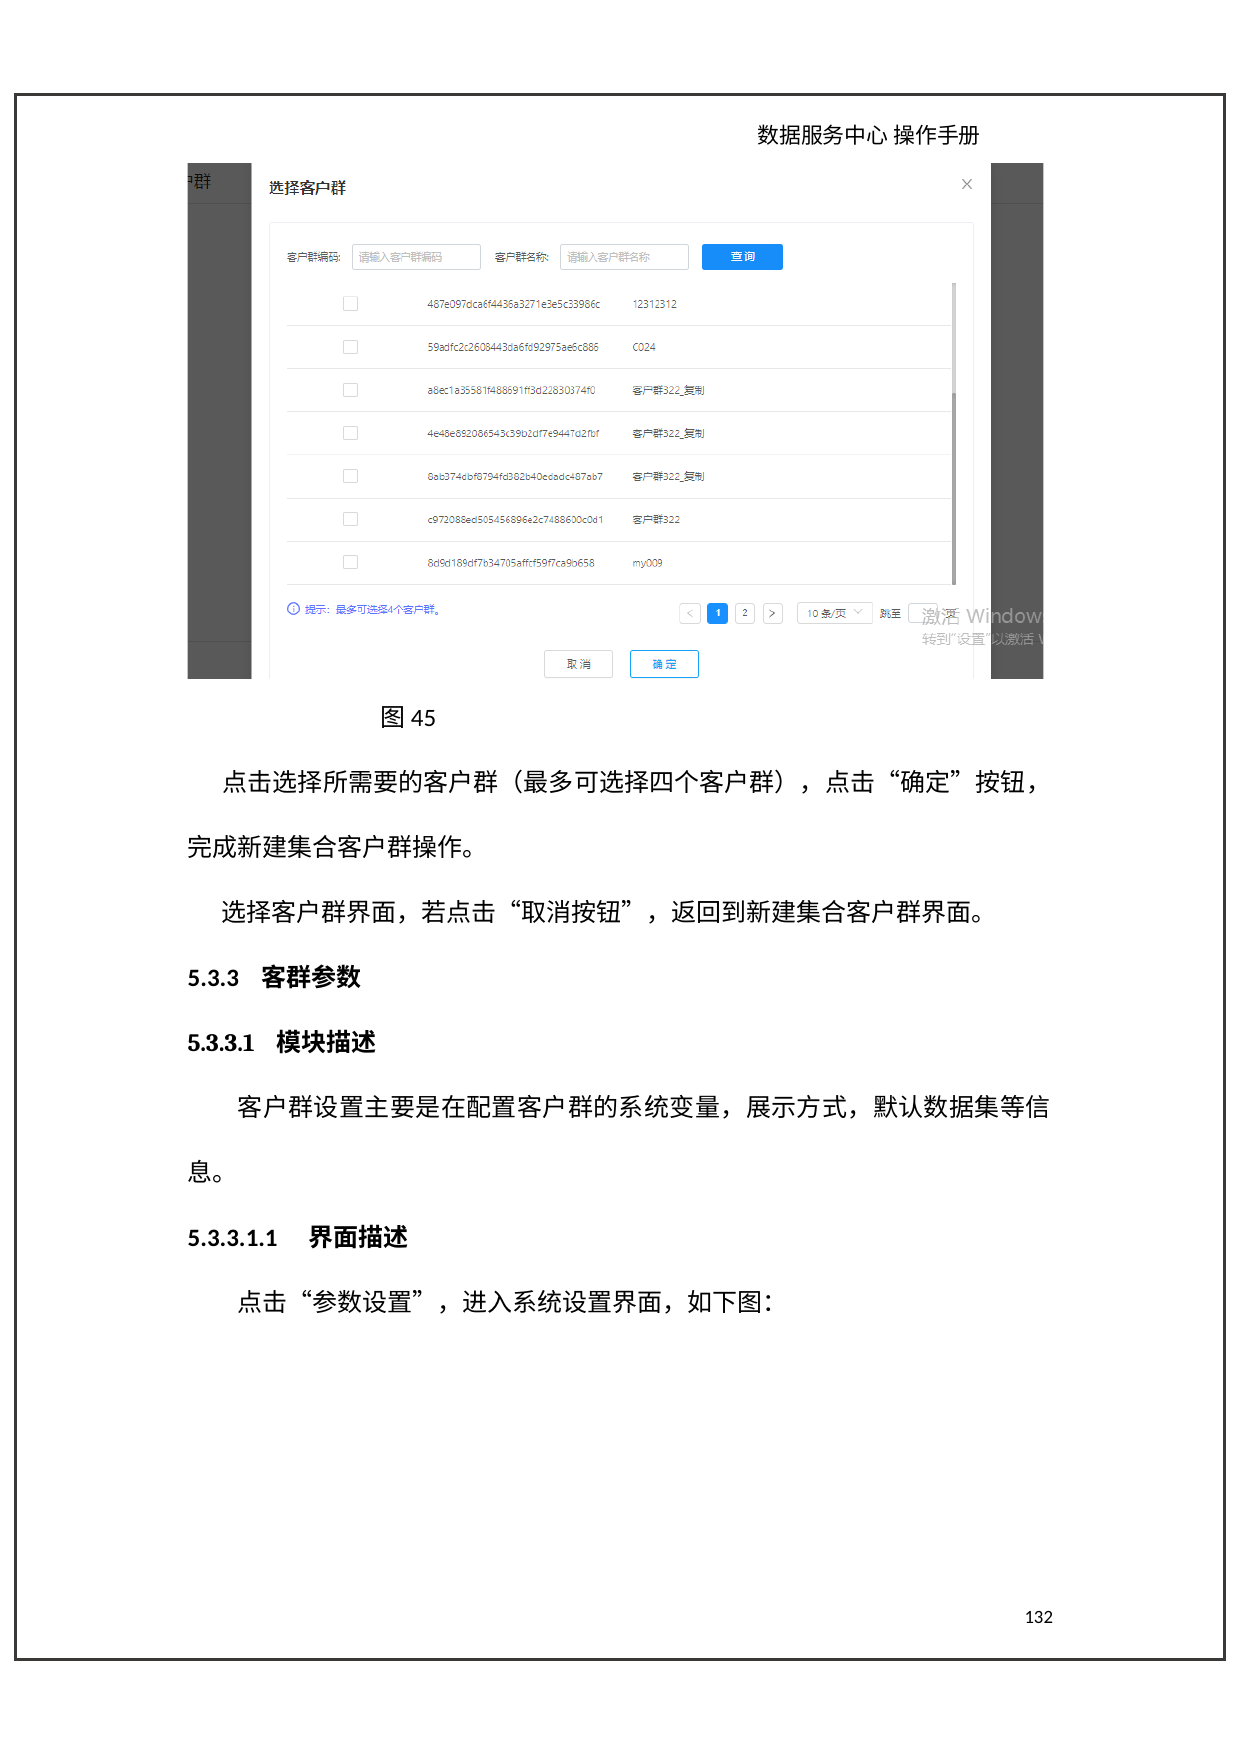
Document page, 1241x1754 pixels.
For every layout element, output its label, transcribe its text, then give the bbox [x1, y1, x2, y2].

text 图45 [187, 683, 1053, 748]
text 点击“参数设置”，进入系统设置界面，如下图： [187, 1268, 1053, 1333]
picture [187, 163, 1044, 679]
subtitle 界面描述 [187, 1203, 1053, 1268]
text 客户群设置主要是在配置客户群的系统变量，展示方式，默认数据集等信息。 [187, 1073, 1053, 1203]
text 点击选择所需要的客户群（最多可选择四个客户群），点击“确定”按钮，完成新建集合客户群操作。 [187, 748, 1053, 878]
text 选择客户群界面，若点击“取消按钮”，返回到新建集合客户群界面。 [187, 878, 1053, 943]
subtitle 客群参数 [187, 943, 1053, 1008]
subtitle 模块描述 [187, 1008, 1053, 1073]
